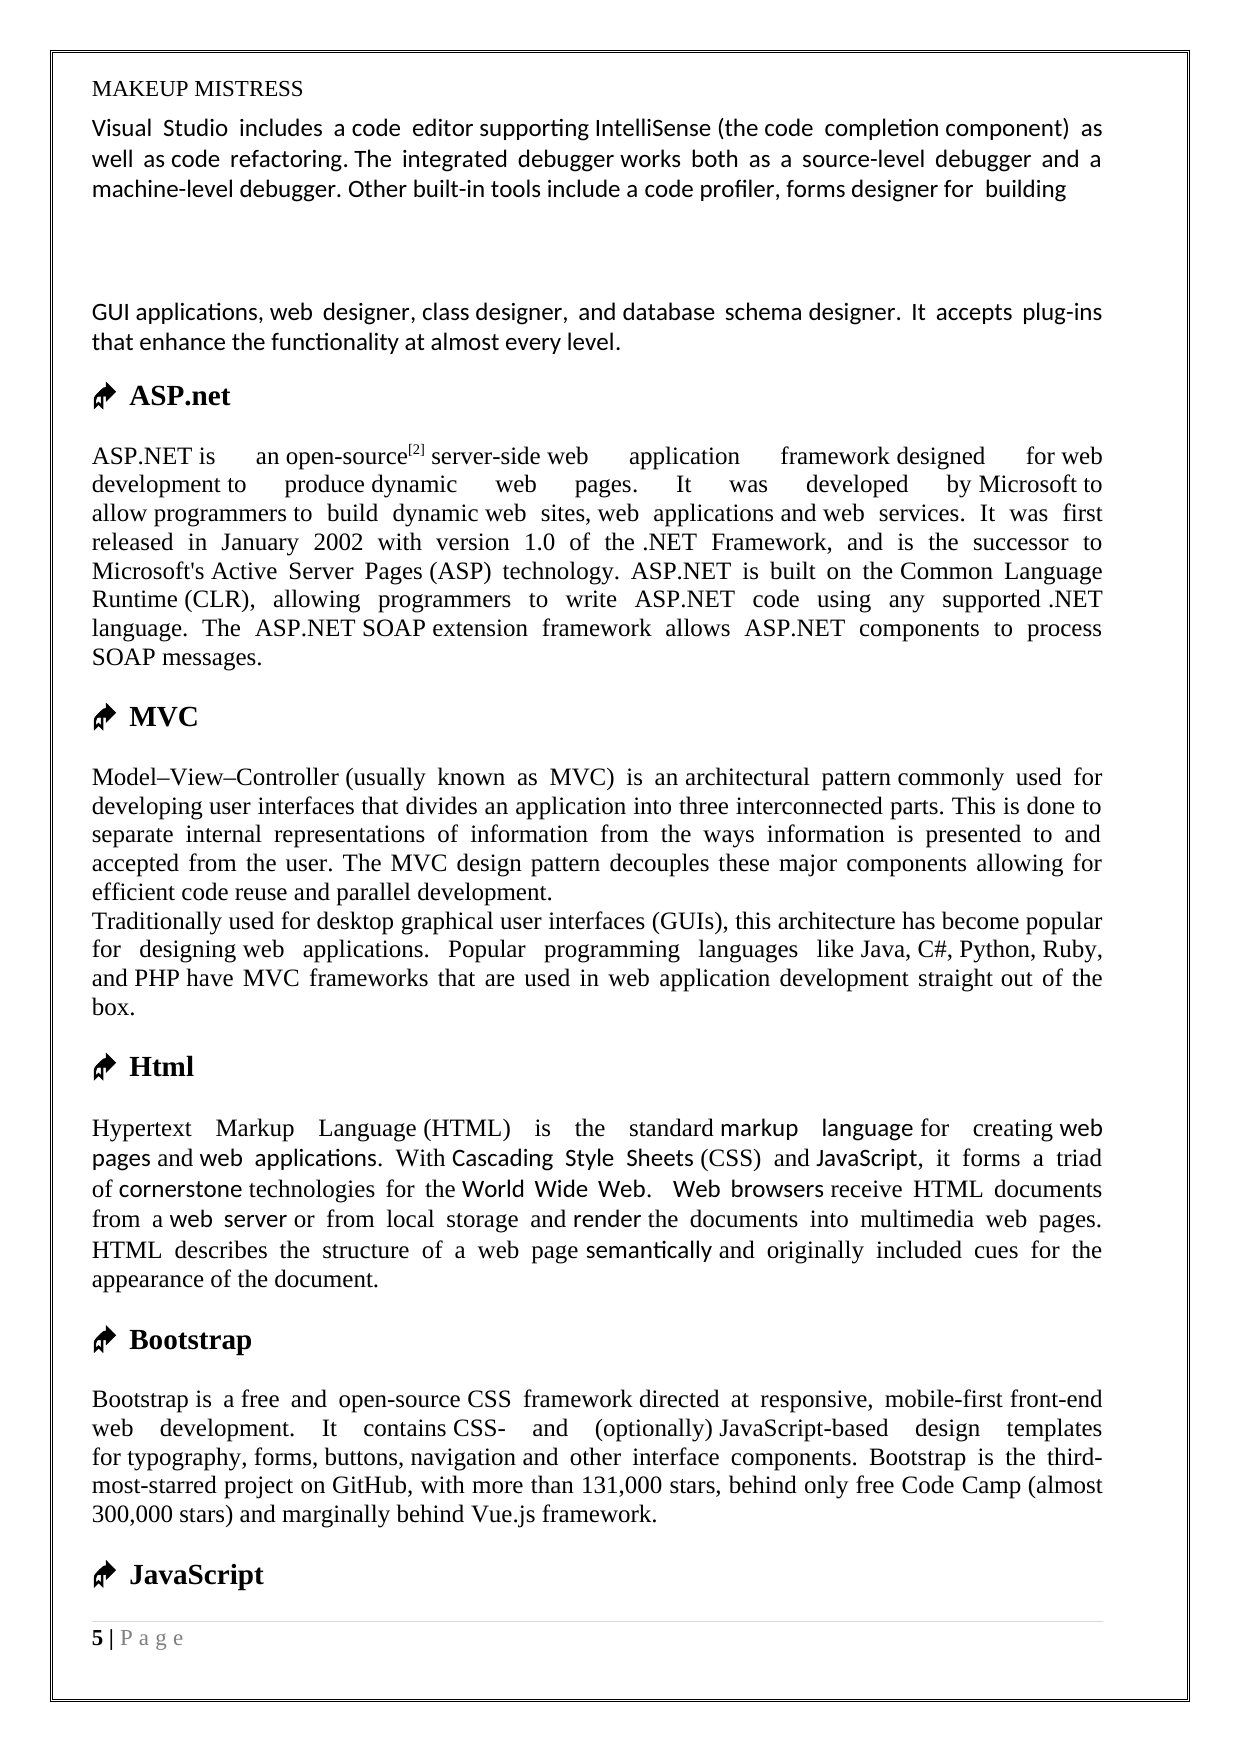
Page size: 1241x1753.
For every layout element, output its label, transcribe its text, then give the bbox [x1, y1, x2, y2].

text Hypertext Markup Language (HTML) is the standard markup language for creating web pages and web applications. With Cascading Style Sheets (CSS) and JavaScript, it forms a triad of cornerstone technologies for the World Wide Web. Web browsers receive HTML documents from a web server or from local storage and render the documents into multimedia web pages. HTML describes the structure of a web page semantically and originally included cues for the appearance of the document. [92, 1112, 1103, 1293]
list JavaScript [92, 1557, 1103, 1591]
text Visual Studio includes a code editor supporting IntelliSense (the code completion component) as well as code refactoring. The integrated debugger works both as a source-level debugger and a machine-level debugger. Other built-in tools include a code profiler, forms designer for building [92, 112, 1103, 204]
text Model–View–Controller (usually known as MVC) is an architectural pattern commonly used for developing user interfaces that divides an application into three interconnected parts. This is done to separate internal representations of information from the ways information is presented to and accepted from the user. The MVC design pattern decouples these major components allowing for efficient code reuse and parallel development. [92, 762, 1103, 906]
text Bootstrap is a free and open-source CSS framework directed at responsive, mobile-first front-end web development. It contains CSS- and (optionally) JavaScript-based design templates for typography, forms, buttons, navigation and other interface components. Bootstrap is the third-most-starred project on GitHub, with more than 131,000 stars, behind only free Code Camp (almost 300,000 stars) and marginally behind Vue.js framework. [92, 1384, 1103, 1528]
list ASP.net [92, 378, 1103, 412]
list MVC [92, 699, 1103, 733]
text ASP.NET is an open-source[2] server-side web application framework designed for web development to produce dynamic web pages. It was developed by Microsoft to allow programmers to build dynamic web sites, web applications and web services. It was first released in January 2002 with version 1.0 of the .NET Framework, and is the successor to Microsoft's Active Server Pages (ASP) technology. ASP.NET is built on the Common Language Runtime (CLR), allowing programmers to write ASP.NET code using any supported .NET language. The ASP.NET SOAP extension framework allows ASP.NET components to process SOAP messages. [92, 441, 1103, 671]
text Traditionally used for desktop graphical user interfaces (GUIs), this architecture has become popular for designing web applications. Popular programming languages like Java, C#, Python, Ruby, and PHP have MVC frameworks that are used in web application development straight out of the box. [92, 906, 1103, 1021]
text GUI applications, web designer, class designer, and database schema designer. It accepts plug-ins that enhance the functionality at almost every level. [92, 296, 1103, 357]
list Html [92, 1049, 1103, 1083]
list Bootstrap [92, 1322, 1103, 1356]
